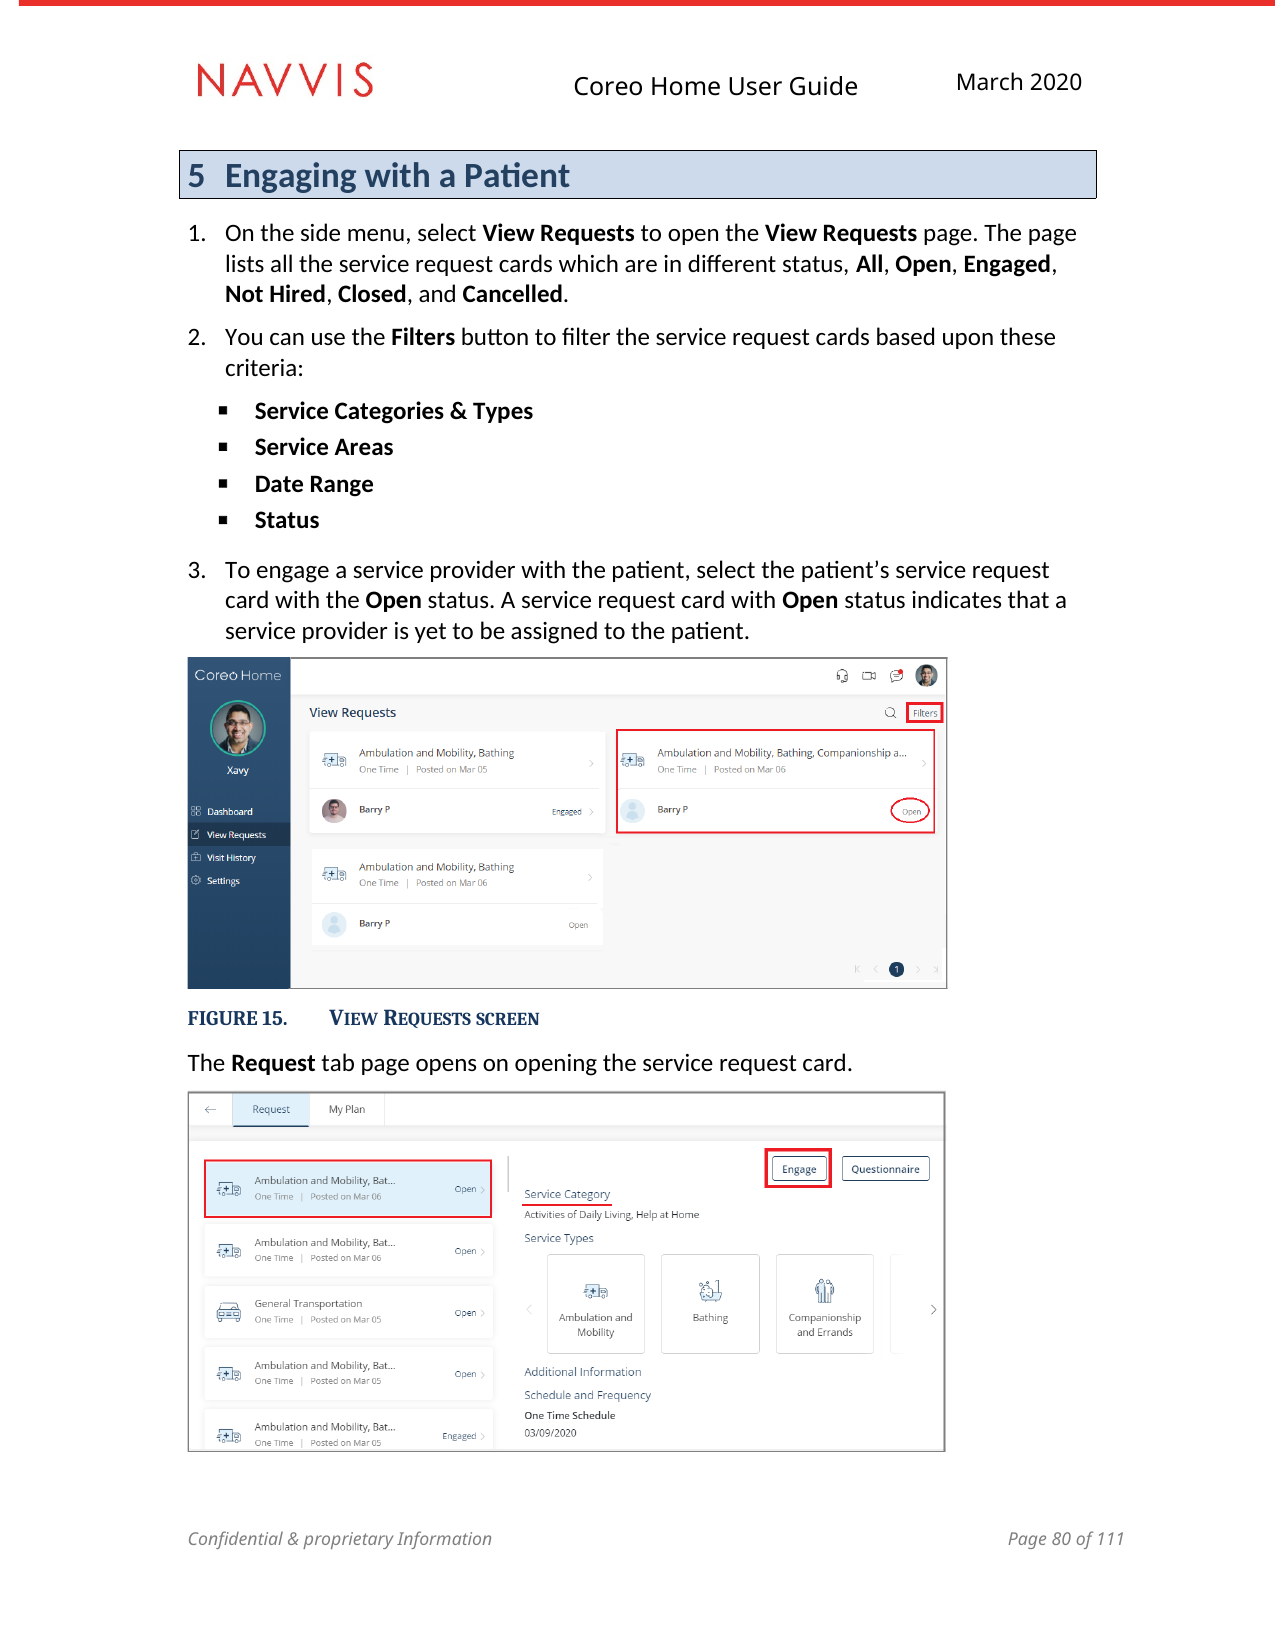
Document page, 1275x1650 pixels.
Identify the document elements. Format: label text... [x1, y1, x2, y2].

subtitle Engaging with a Patient [180, 151, 1096, 198]
list Date Range [217, 468, 1087, 499]
text View Requests screen [187, 1004, 1087, 1031]
list Service Areas [217, 432, 1087, 462]
picture [187, 1090, 947, 1452]
list Status [217, 505, 1087, 535]
list You can use the Filters button to filter the service request cards based upon these criteria: [187, 321, 1087, 382]
text The Request tab page opens on opening the service request card. [187, 1047, 1087, 1078]
picture [187, 55, 383, 104]
list On the side menu, select View Requests to open the View Requests page. The page lists all the service request cards which are in different status, All, Open, Engaged, Not Hired, Closed, and Cancelled. [187, 217, 1087, 309]
picture [187, 657, 948, 989]
list Service Categories & Types [217, 395, 1087, 426]
list To engage a service provider with the patient, select the patient’s service request card with the Open status. A service request card with Open status indicates that a service provider is yet to be assigned to the patient. [187, 554, 1087, 645]
